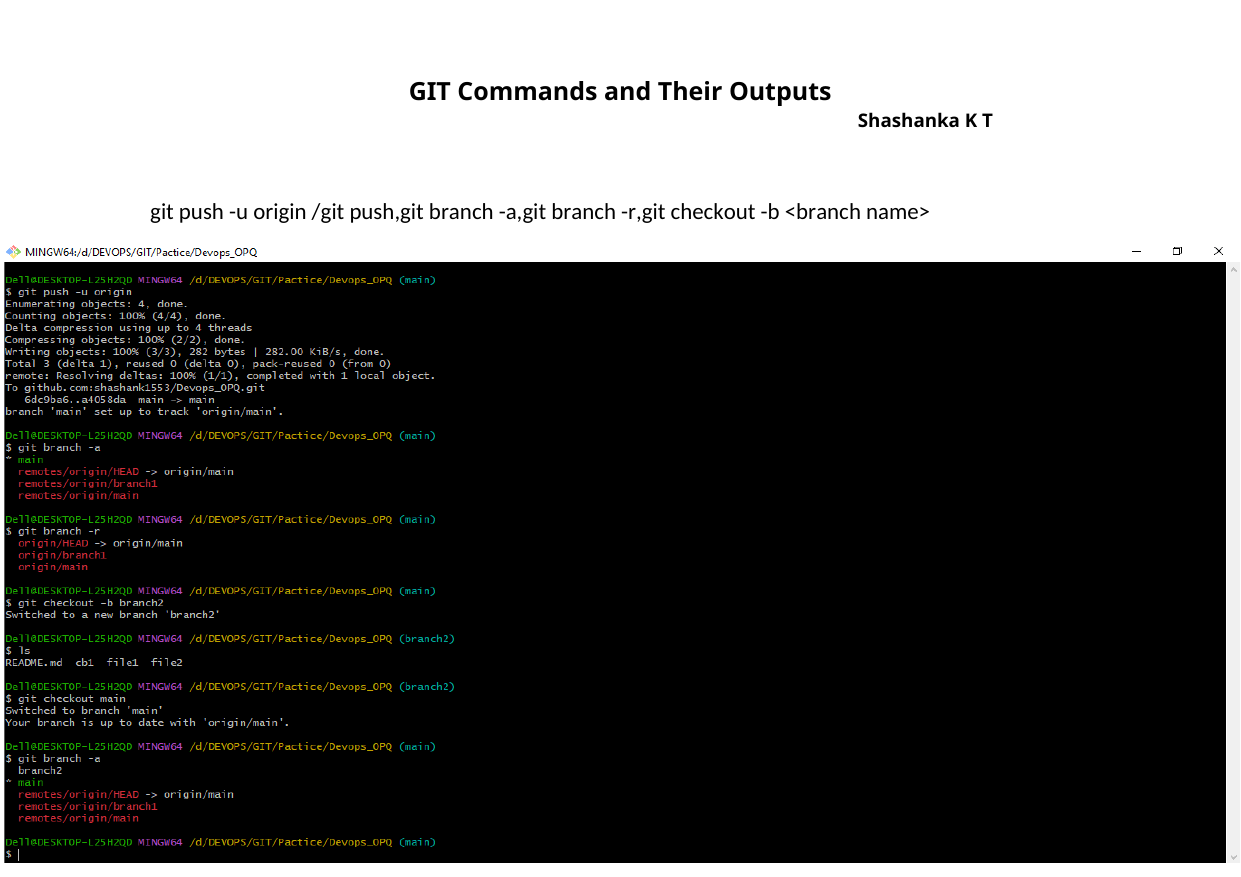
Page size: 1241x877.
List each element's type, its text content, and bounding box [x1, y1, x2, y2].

text git push -u origin /git push,git branch -a,git branch -r,git checkout -b <branch name> [150, 197, 1090, 225]
picture [4, 242, 1241, 863]
